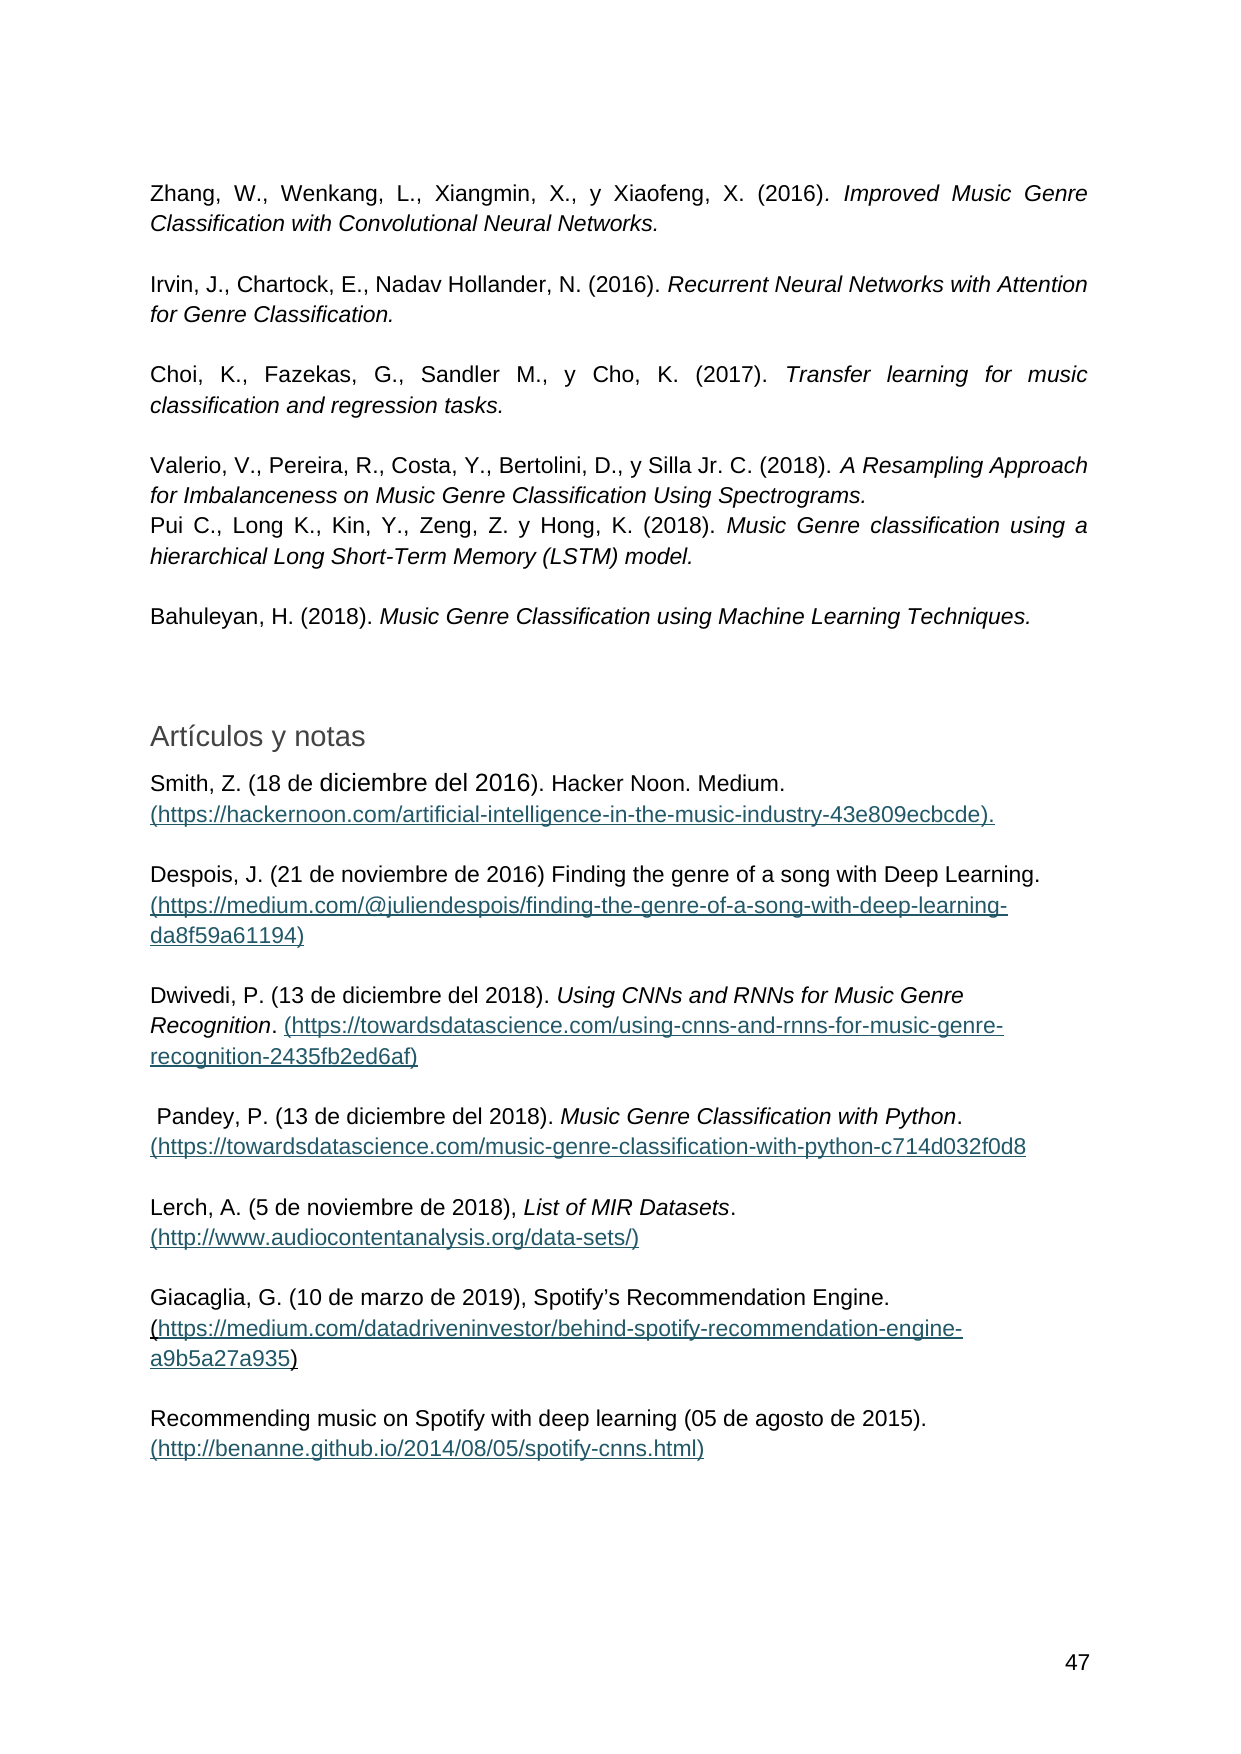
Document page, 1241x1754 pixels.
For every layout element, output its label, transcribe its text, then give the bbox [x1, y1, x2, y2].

text Choi, K., Fazekas, G., Sandler M., y Cho, K. (2017). Transfer learning for music classification and regression tasks. [150, 361, 1090, 418]
subtitle Artículos y notas [150, 719, 1090, 752]
text Bahuleyan, H. (2018). Music Genre Classification using Machine Learning Techniques. [150, 603, 1090, 629]
text Lerch, A. (5 de noviembre de 2018), List of MIR Datasets. (http://www.audiocontentanalysis.org/data-sets/) [150, 1194, 1090, 1250]
text Recommending music on Spotify with deep learning (05 de agosto de 2015). (http://benanne.github.io/2014/08/05/spotify-cnns.html) [150, 1405, 1090, 1462]
text Dwivedi, P. (13 de diciembre del 2018). Using CNNs and RNNs for Music Genre Recognition. (https://towardsdatascience.com/using-cnns-and-rnns-for-music-genre-recognition-2435fb2ed6af) [150, 982, 1090, 1069]
text Zhang, W., Wenkang, L., Xiangmin, X., y Xiaofeng, X. (2016). Improved Music Genre Classification with Convolutional Neural Networks. [150, 180, 1090, 237]
text (https://medium.com/datadriveninvestor/behind-spotify-recommendation-engine-a9b5a27a935) [150, 1314, 1090, 1371]
text Pandey, P. (13 de diciembre del 2018). Music Genre Classification with Python. [150, 1103, 1090, 1129]
text Smith, Z. (18 de diciembre del 2016). Hacker Noon. Medium. (https://hackernoon.com/artificial-intelligence-in-the-music-industry-43e809ecbcde). [150, 768, 1090, 827]
text Pui C., Long K., Kin, Y., Zeng, Z. y Hong, K. (2018). Music Genre classification using a hierarchical Long Short-Term Memory (LSTM) model. [150, 512, 1090, 569]
text (https://towardsdatascience.com/music-genre-classification-with-python-c714d032f0d8 [150, 1133, 1090, 1160]
text Giacaglia, G. (10 de marzo de 2019), Spotify’s Recommendation Engine. [150, 1284, 1090, 1311]
text Valerio, V., Pereira, R., Costa, Y., Bertolini, D., y Silla Jr. C. (2018). A Resampling Approach for Imbalanceness on Music Genre Classification Using Spectrograms. [150, 452, 1090, 509]
text Irvin, J., Chartock, E., Nadav Hollander, N. (2016). Recurrent Neural Networks with Attention for Genre Classification. [150, 271, 1090, 327]
text Despois, J. (21 de noviembre de 2016) Finding the genre of a song with Deep Learning. (https://medium.com/@juliendespois/finding-the-genre-of-a-song-with-deep-learning-da8f59a61194) [150, 861, 1090, 948]
